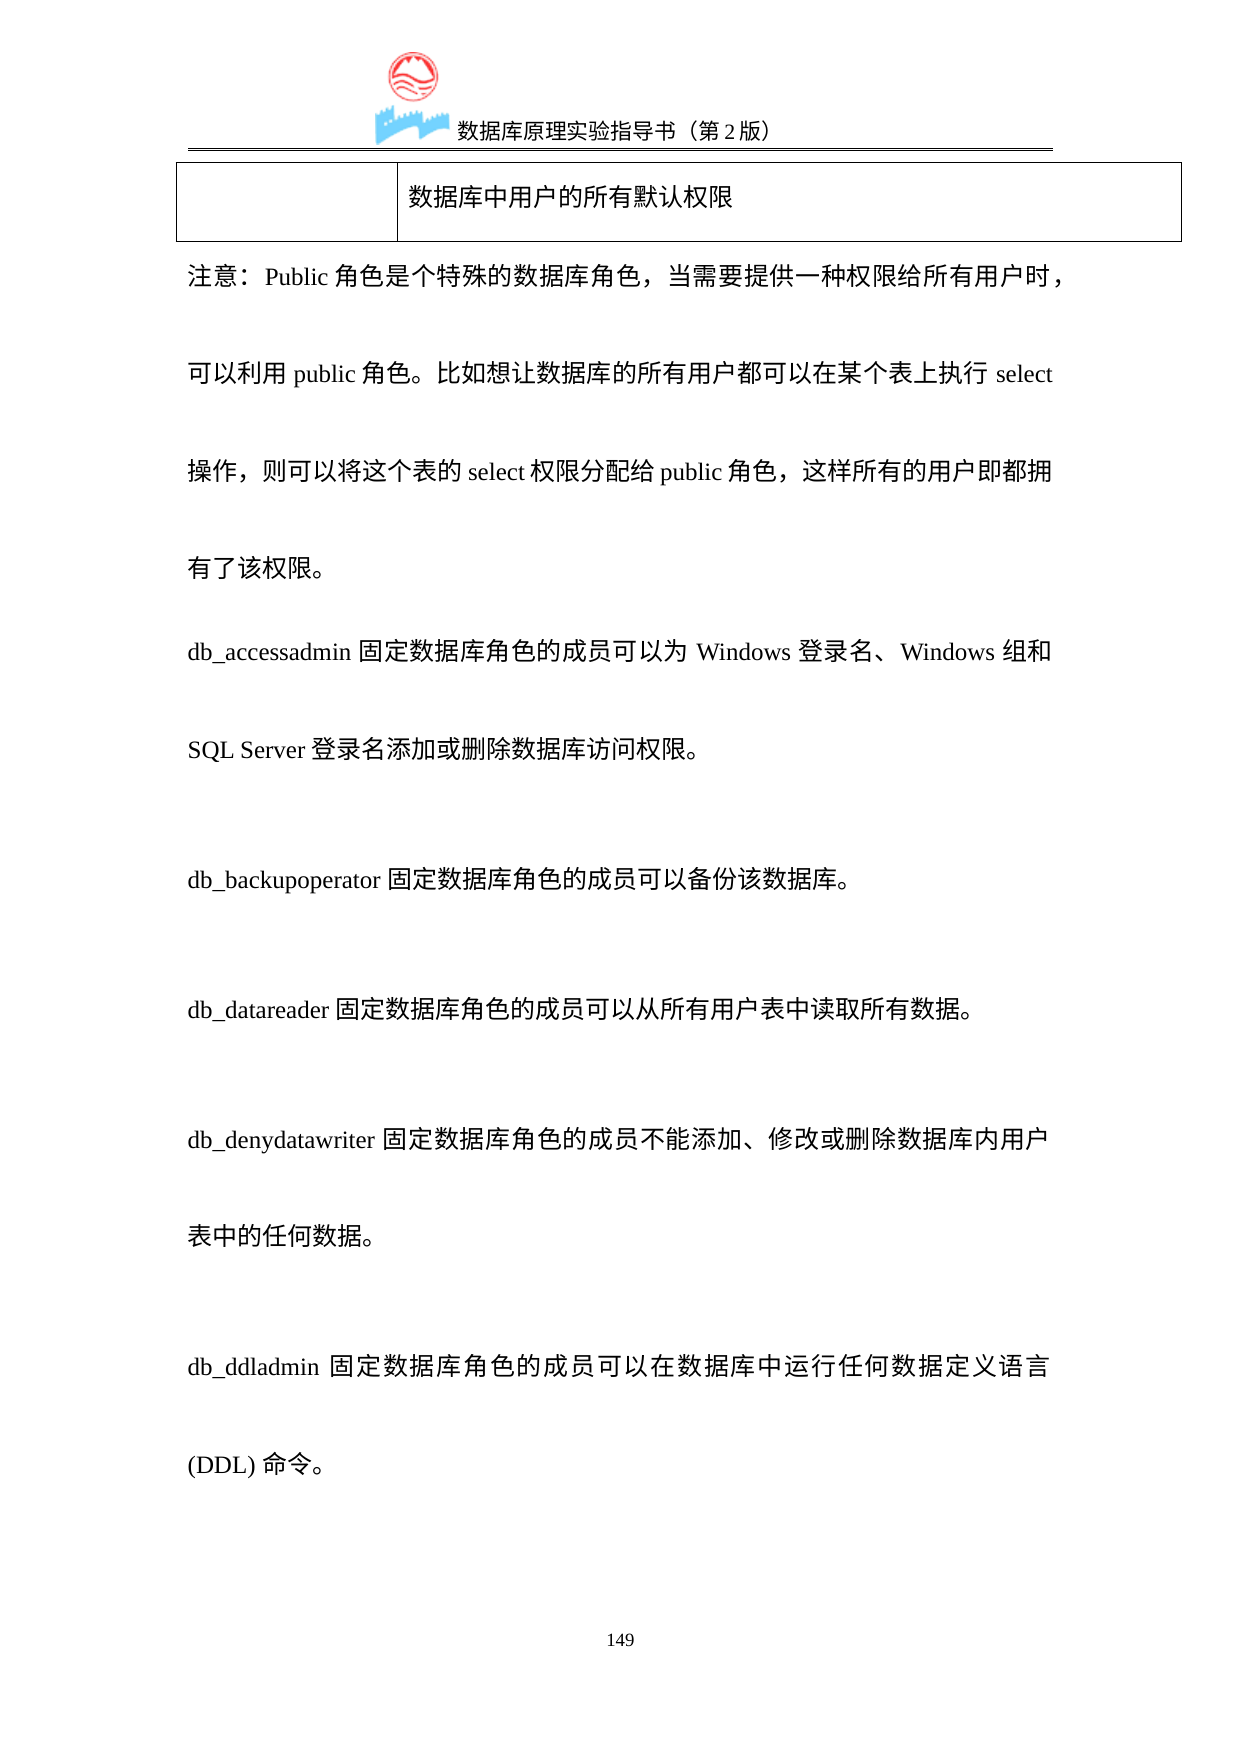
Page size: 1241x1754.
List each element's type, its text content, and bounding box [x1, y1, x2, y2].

picture [375, 52, 451, 145]
text db_denydatawriter 固定数据库角色的成员不能添加、修改或删除数据库内用户表中的任何数据。 [187, 1105, 1053, 1267]
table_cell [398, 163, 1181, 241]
text db_accessadmin 固定数据库角色的成员可以为 Windows 登录名、Windows 组和 SQL Server 登录名添加或删除数据库访问权限。 [187, 617, 1053, 780]
text 注意：Public角色是个特殊的数据库角色，当需要提供一种权限给所有用户时，可以利用public角色。比如想让数据库的所有用户都可以在某个表上执行select操作，则可以将这个表的select权限分配给public角色，这样所有的用户即都拥有了该权限。 [187, 242, 1053, 599]
text db_datareader 固定数据库角色的成员可以从所有用户表中读取所有数据。 [187, 975, 1053, 1040]
text db_backupoperator 固定数据库角色的成员可以备份该数据库。 [187, 845, 1053, 910]
text db_ddladmin 固定数据库角色的成员可以在数据库中运行任何数据定义语言 (DDL) 命令。 [187, 1332, 1053, 1495]
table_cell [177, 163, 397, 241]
